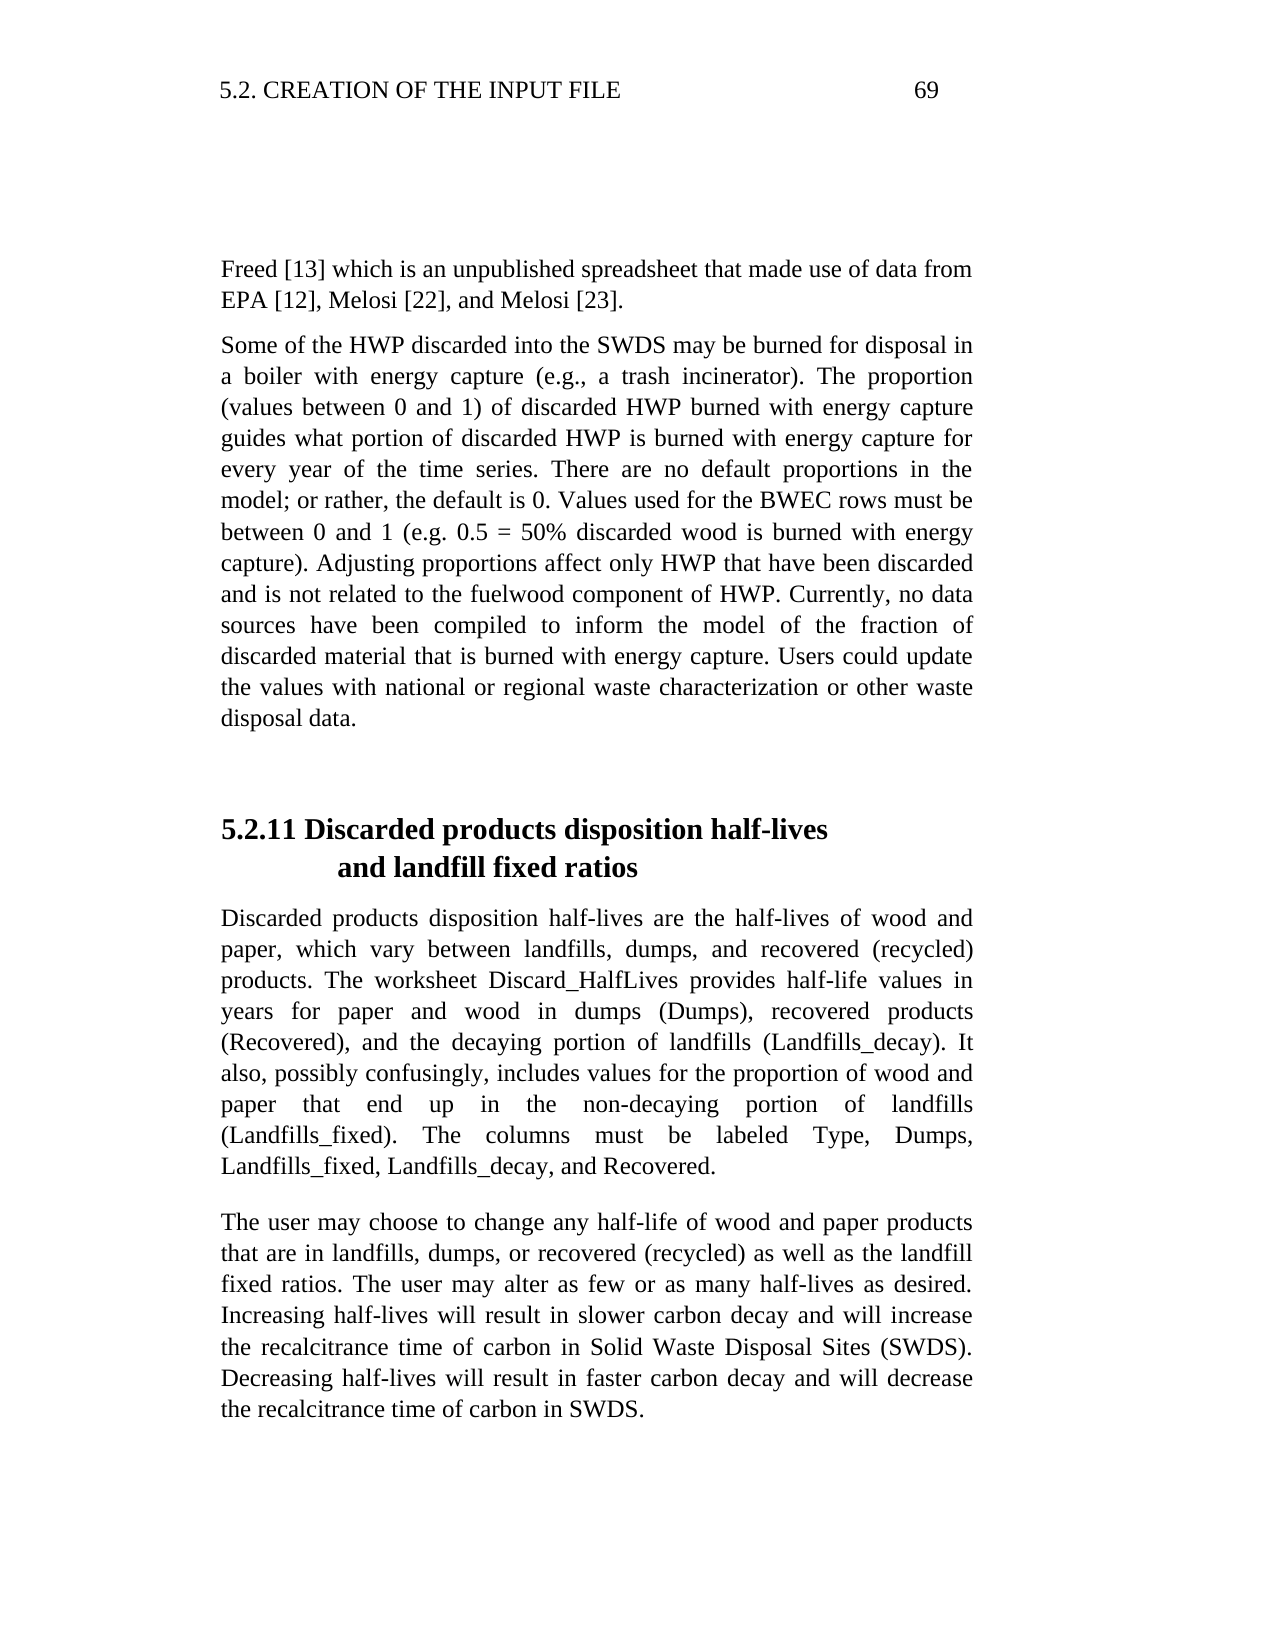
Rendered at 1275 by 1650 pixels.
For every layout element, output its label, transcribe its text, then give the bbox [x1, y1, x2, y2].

text Some of the HWP discarded into the SWDS may be burned for disposal in a boiler with energy capture (e.g., a trash incinerator). The proportion (values between 0 and 1) of discarded HWP burned with energy capture guides what portion of discarded HWP is burned with energy capture for every year of the time series. There are no default proportions in the model; or rather, the default is 0. Values used for the BWEC rows must be between 0 and 1 (e.g. 0.5 = 50% discarded wood is burned with energy capture). Adjusting proportions affect only HWP that have been discarded and is not related to the fuelwood component of HWP. Currently, no data sources have been compiled to inform the model of the fraction of discarded material that is burned with energy capture. Users could update the values with national or regional waste characterization or other waste disposal data. [221, 330, 974, 732]
text Discarded products disposition half-lives are the half-lives of wood and paper, which vary between landfills, dumps, and recovered (recycled) products. The worksheet Discard_HalfLives provides half-life values in years for paper and wood in dumps (Dumps), recovered products (Recovered), and the decaying portion of landfills (Landfills_decay). It also, possibly confusingly, includes values for the proportion of wood and paper that end up in the non-decaying portion of landfills (Landfills_fixed). The columns must be labeled Type, Dumps, Landfills_fixed, Landfills_decay, and Recovered. [221, 903, 974, 1180]
text The user may choose to change any half-life of wood and paper products that are in landfills, dumps, or recovered (recycled) as well as the landfill fixed ratios. The user may alter as few or as many half-lives as desired. Increasing half-lives will result in slower carbon decay and will increase the recalcitrance time of carbon in Solid Waste Disposal Sites (SWDS). Decreasing half-lives will result in faster carbon decay and will decrease the recalcitrance time of carbon in SWDS. [221, 1207, 974, 1422]
subtitle 5.2.11 Discarded products disposition half-lives and landfill fixed ratios [221, 811, 863, 884]
